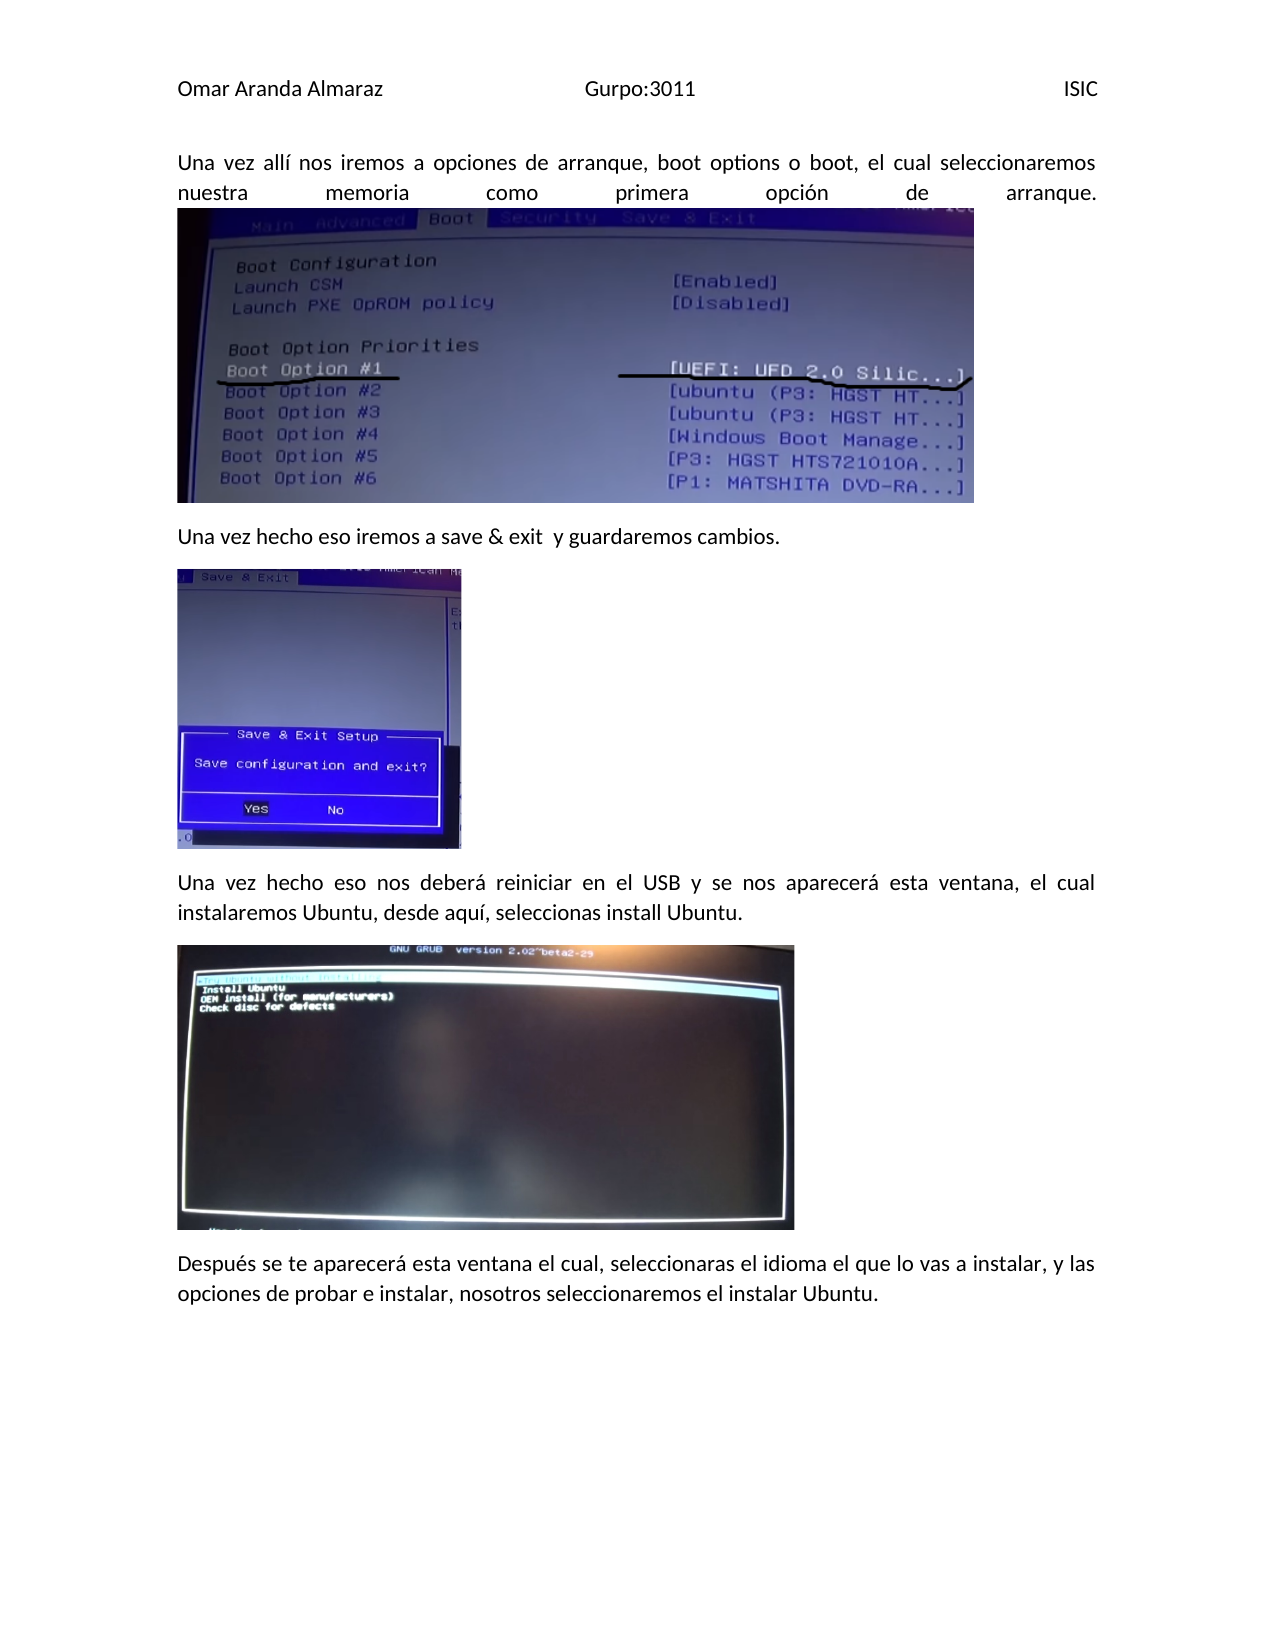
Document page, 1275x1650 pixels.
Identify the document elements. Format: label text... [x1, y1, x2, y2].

picture [177, 208, 974, 503]
text Una vez hecho eso iremos a save & exit y guardaremos cambios. [177, 522, 1098, 550]
picture [177, 568, 462, 849]
text Una vez hecho eso nos deberá reiniciar en el USB y se nos aparecerá esta ventana, el cual instalaremos Ubuntu, desde aquí, seleccionas install Ubuntu. [177, 868, 1098, 926]
picture [177, 945, 795, 1230]
text Después se te aparecerá esta ventana el cual, seleccionaras el idioma el que lo vas a instalar, y las opciones de probar e instalar, nosotros seleccionaremos el instalar Ubuntu. [177, 1249, 1098, 1307]
